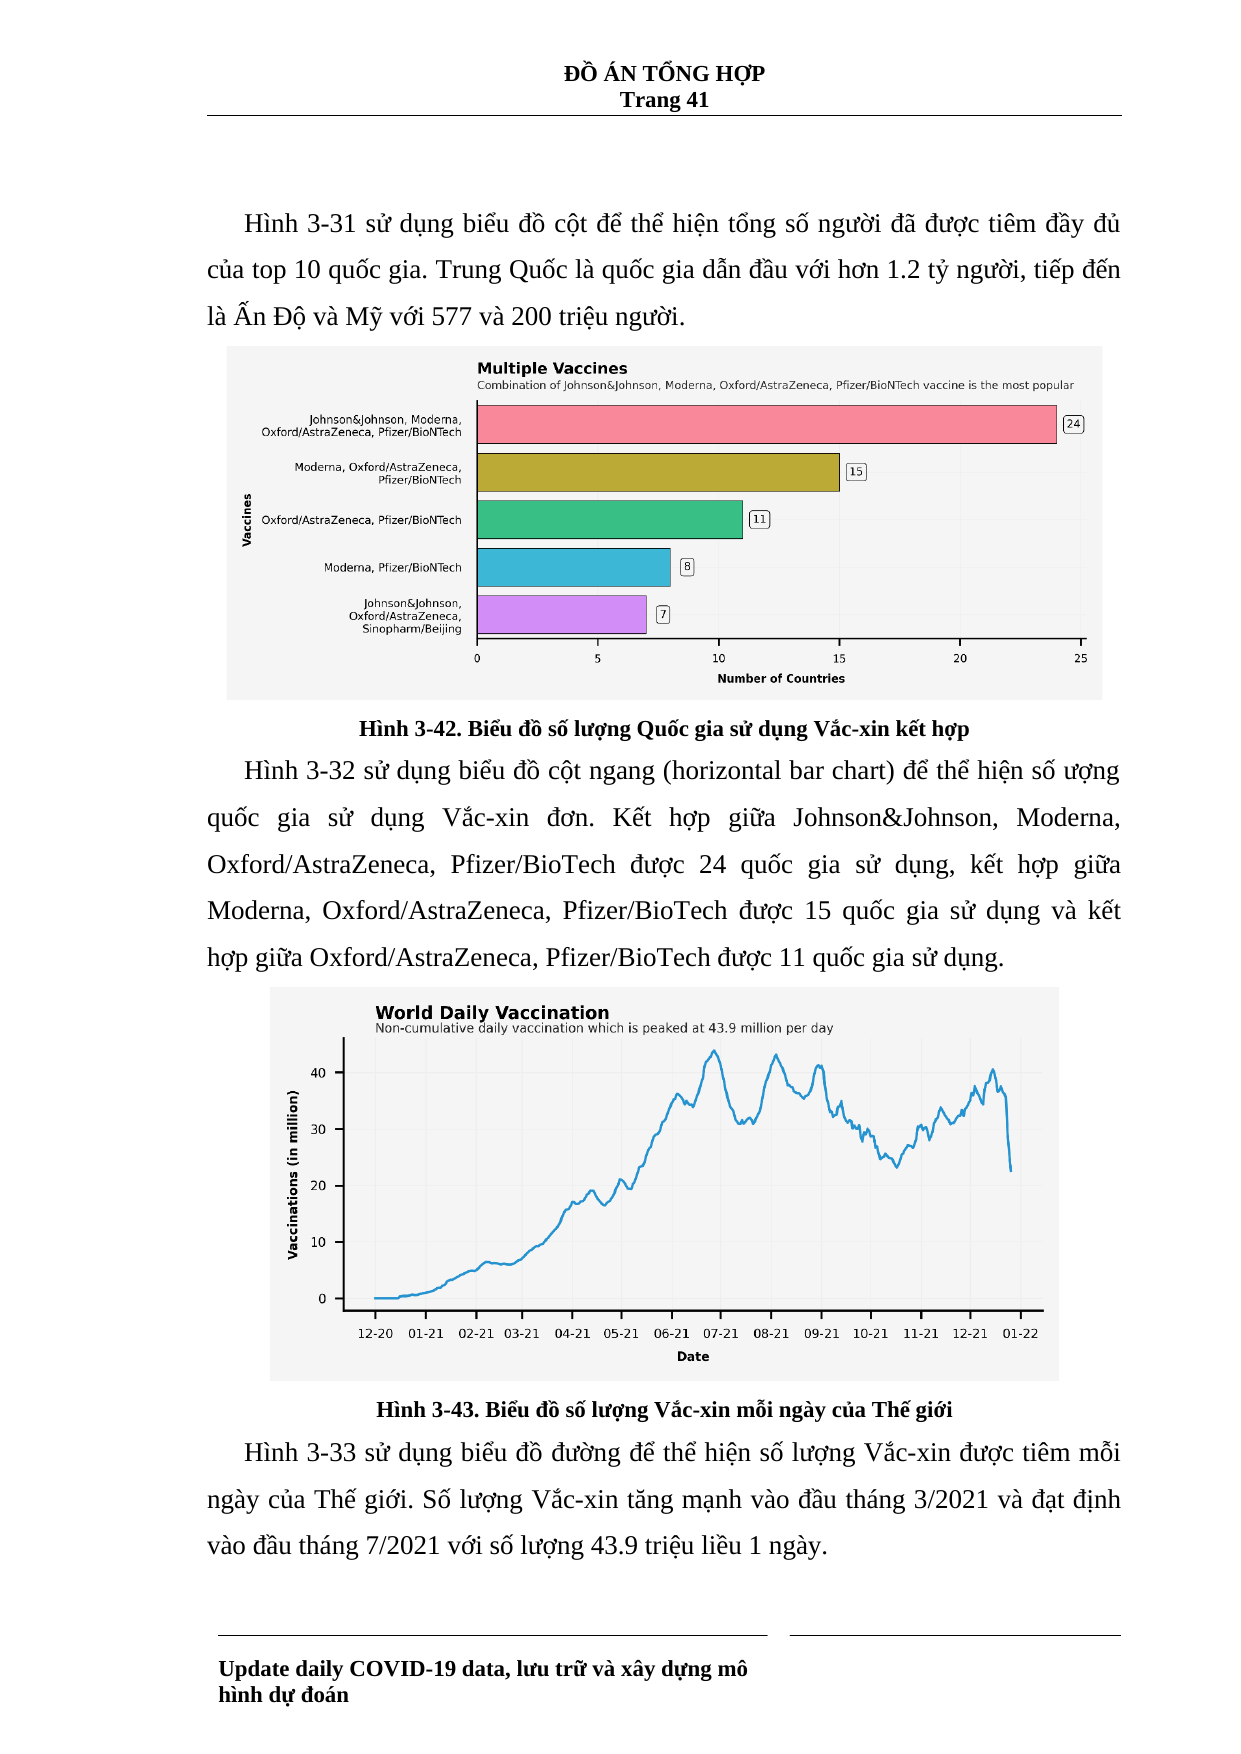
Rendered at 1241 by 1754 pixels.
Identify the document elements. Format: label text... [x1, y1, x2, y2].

text Hình 3-31 sử dụng biểu đồ cột để thể hiện tổng số người đã được tiêm đầy đủ của top 10 quốc gia. Trung Quốc là quốc gia dẫn đầu với hơn 1.2 tỷ người, tiếp đến là Ấn Độ và Mỹ với 577 và 200 triệu người. [207, 207, 1122, 331]
picture [269, 987, 1060, 1381]
text Hình 3-33 sử dụng biểu đồ đường để thể hiện số lượng Vắc-xin được tiêm mỗi ngày của Thế giới. Số lượng Vắc-xin tăng mạnh vào đầu tháng 3/2021 và đạt định vào đầu tháng 7/2021 với số lượng 43.9 triệu liều 1 ngày. [207, 1436, 1122, 1561]
text Hình 3-32 sử dụng biểu đồ cột ngang (horizontal bar chart) để thể hiện số ượng quốc gia sử dụng Vắc-xin đơn. Kết hợp giữa Johnson&Johnson, Moderna, Oxford/AstraZeneca, Pfizer/BioTech được 24 quốc gia sử dụng, kết hợp giữa Moderna, Oxford/AstraZeneca, Pfizer/BioTech được 15 quốc gia sử dụng và kết hợp giữa Oxford/AstraZeneca, Pfizer/BioTech được 11 quốc gia sử dụng. [207, 754, 1122, 972]
picture [226, 346, 1103, 700]
